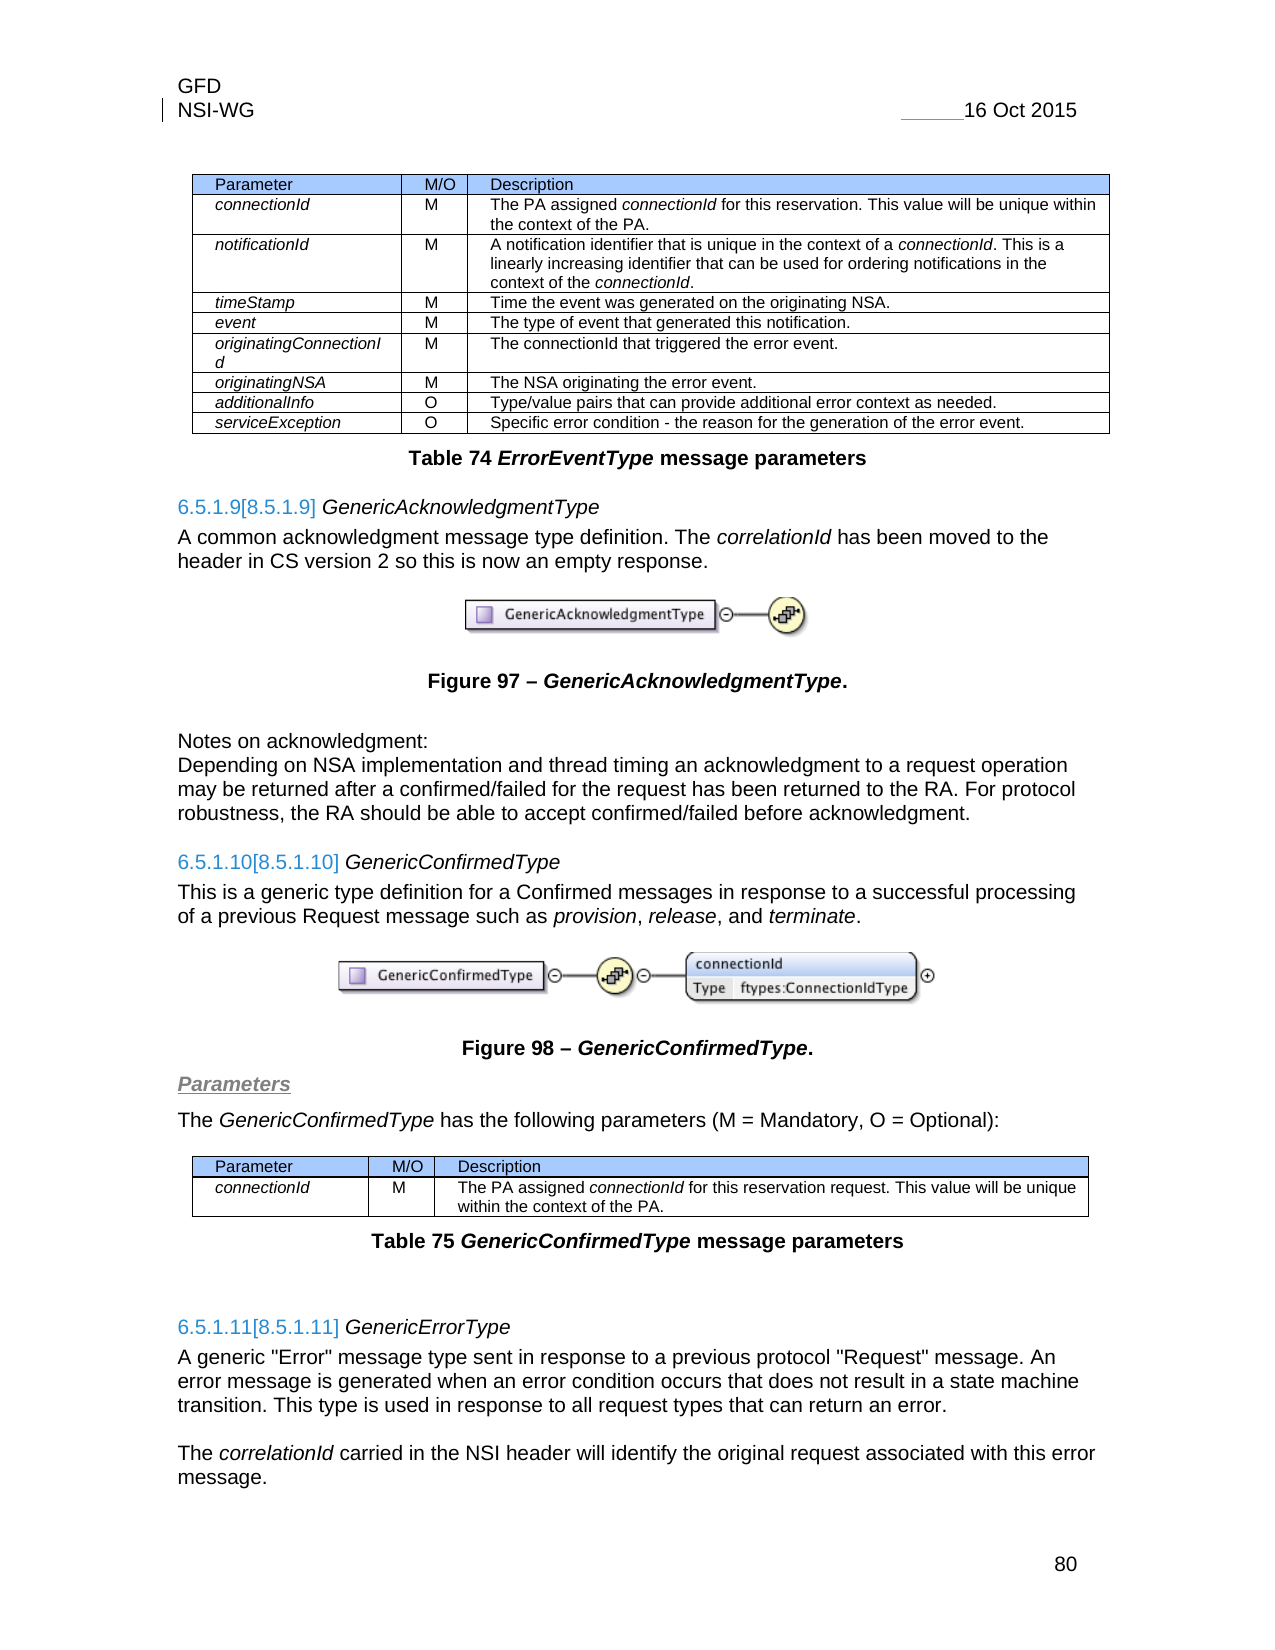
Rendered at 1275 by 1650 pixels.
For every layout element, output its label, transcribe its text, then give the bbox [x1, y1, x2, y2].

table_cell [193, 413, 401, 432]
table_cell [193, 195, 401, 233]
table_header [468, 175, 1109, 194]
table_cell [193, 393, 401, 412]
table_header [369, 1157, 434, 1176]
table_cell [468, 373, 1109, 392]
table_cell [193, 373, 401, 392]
text A common acknowledgment message type definition. The correlationId has been moved to the header in CS version 2 so this is now an empty response. [177, 525, 1098, 573]
text Figure 97 – GenericAcknowledgmentType. [177, 669, 1098, 693]
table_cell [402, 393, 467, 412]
picture [338, 952, 937, 1007]
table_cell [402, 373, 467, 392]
subtitle GenericAcknowledgmentType [177, 495, 1098, 519]
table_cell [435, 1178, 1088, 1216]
text Notes on acknowledgment: [177, 729, 1098, 753]
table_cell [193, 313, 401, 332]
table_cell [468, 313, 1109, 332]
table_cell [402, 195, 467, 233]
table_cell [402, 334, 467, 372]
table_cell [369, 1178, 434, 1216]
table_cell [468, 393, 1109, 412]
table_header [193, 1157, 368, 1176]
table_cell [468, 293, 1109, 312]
text Table 75 GenericConfirmedType message parameters [177, 1229, 1098, 1253]
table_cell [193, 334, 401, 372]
text A generic "Error" message type sent in response to a previous protocol "Request" message. An error message is generated when an error condition occurs that does not result in a state machine transition. This type is used in response to all request types that can return an error. The correlationId carried in the NSI header will identify the original request associated with this error message. [177, 1345, 1098, 1489]
text Figure 98 – GenericConfirmedType. [177, 1035, 1098, 1059]
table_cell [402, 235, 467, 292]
text Parameters [177, 1072, 1098, 1096]
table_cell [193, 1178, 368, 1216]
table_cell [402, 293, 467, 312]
text The GenericConfirmedType has the following parameters (M = Mandatory, O = Optional): [177, 1108, 1098, 1132]
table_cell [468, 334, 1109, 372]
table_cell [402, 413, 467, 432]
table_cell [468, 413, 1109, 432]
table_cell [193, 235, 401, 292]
picture [465, 597, 810, 640]
text This is a generic type definition for a Confirmed messages in response to a successful processing of a previous Request message such as provision, release, and terminate. [177, 880, 1098, 928]
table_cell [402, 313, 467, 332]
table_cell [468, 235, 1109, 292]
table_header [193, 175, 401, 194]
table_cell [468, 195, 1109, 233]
subtitle GenericConfirmedType [177, 850, 1098, 874]
text Depending on NSA implementation and thread timing an acknowledgment to a request operation may be returned after a confirmed/failed for the request has been returned to the RA. For protocol robustness, the RA should be able to accept confirmed/failed before acknowledgment. [177, 753, 1098, 825]
subtitle GenericErrorType [177, 1315, 1098, 1339]
text Table 74 ErrorEventType message parameters [177, 446, 1098, 470]
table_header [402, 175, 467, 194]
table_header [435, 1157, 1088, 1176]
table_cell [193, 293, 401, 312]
